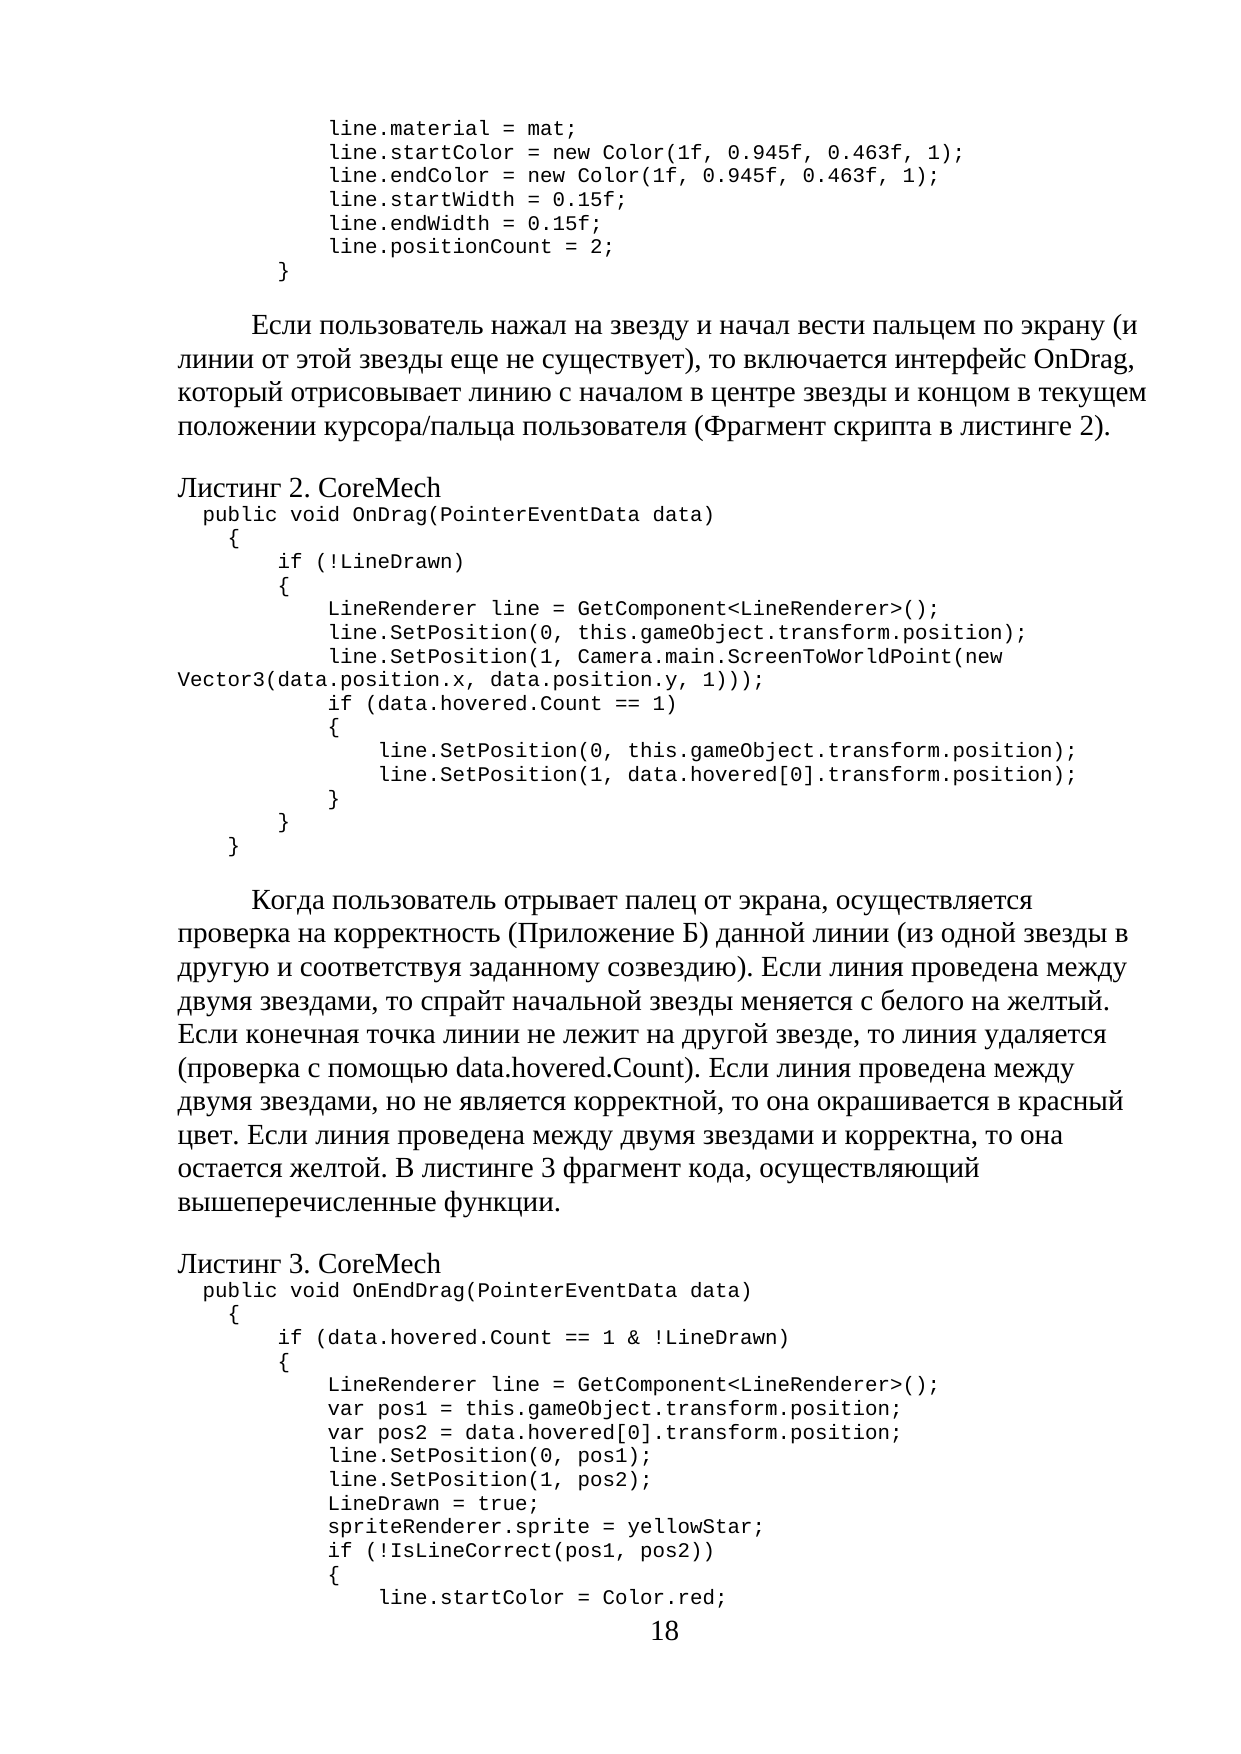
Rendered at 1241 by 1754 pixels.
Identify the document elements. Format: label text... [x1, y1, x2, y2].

text LineRenderer line = GetComponent<LineRenderer>(); [177, 598, 1152, 622]
text LineRenderer line = GetComponent<LineRenderer>(); [177, 1374, 1152, 1398]
text { [177, 1351, 1152, 1374]
text { [177, 1563, 1152, 1587]
text } [177, 811, 1152, 835]
text if (!LineDrawn) [177, 551, 1152, 575]
text Листинг 3. CoreMech [177, 1246, 1152, 1280]
text line.SetPosition(0, this.gameObject.transform.position); [177, 740, 1152, 764]
text line.SetPosition(1, data.hovered[0].transform.position); [177, 764, 1152, 787]
text } [177, 260, 1152, 284]
text line.startColor = new Color(1f, 0.945f, 0.463f, 1); [177, 142, 1152, 165]
text line.SetPosition(1, pos2); [177, 1469, 1152, 1493]
text if (data.hovered.Count == 1 & !LineDrawn) [177, 1327, 1152, 1351]
text line.startColor = Color.red; [177, 1587, 1152, 1611]
text line.endColor = new Color(1f, 0.945f, 0.463f, 1); [177, 165, 1152, 189]
text { [177, 717, 1152, 740]
text line.SetPosition(1, Camera.main.ScreenToWorldPoint(new Vector3(data.position.x, data.position.y, 1))); [177, 646, 1152, 693]
text spriteRenderer.sprite = yellowStar; [177, 1516, 1152, 1540]
text Листинг 2. CoreMech [177, 470, 1152, 504]
text Если пользователь нажал на звезду и начал вести пальцем по экрану (и линии от этой звезды еще не существует), то включается интерфейс OnDrag, который отрисовывает линию с началом в центре звезды и концом в текущем положении курсора/пальца пользователя (Фрагмент скрипта в листинге 2). [177, 307, 1152, 441]
text LineDrawn = true; [177, 1493, 1152, 1516]
text var pos1 = this.gameObject.transform.position; [177, 1398, 1152, 1422]
text line.endWidth = 0.15f; [177, 213, 1152, 236]
text public void OnEndDrag(PointerEventData data) [177, 1280, 1152, 1303]
text } [177, 835, 1152, 858]
text var pos2 = data.hovered[0].transform.position; [177, 1422, 1152, 1445]
text line.positionCount = 2; [177, 236, 1152, 260]
text { [177, 575, 1152, 598]
text if (data.hovered.Count == 1) [177, 693, 1152, 717]
text if (!IsLineCorrect(pos1, pos2)) [177, 1540, 1152, 1563]
text line.material = mat; [177, 118, 1152, 142]
text line.SetPosition(0, this.gameObject.transform.position); [177, 622, 1152, 646]
text Когда пользователь отрывает палец от экрана, осуществляется проверка на корректность (Приложение Б) данной линии (из одной звезды в другую и соответствуя заданному созвездию). Если линия проведена между двумя звездами, то спрайт начальной звезды меняется с белого на желтый. Если конечная точка линии не лежит на другой звезде, то линия удаляется (проверка с помощью data.hovered.Count). Если линия проведена между двумя звездами, но не является корректной, то она окрашивается в красный цвет. Если линия проведена между двумя звездами и корректна, то она остается желтой. В листинге 3 фрагмент кода, осуществляющий вышеперечисленные функции. [177, 882, 1152, 1217]
text } [177, 787, 1152, 811]
text { [177, 1303, 1152, 1327]
text public void OnDrag(PointerEventData data) [177, 504, 1152, 527]
text line.SetPosition(0, pos1); [177, 1445, 1152, 1469]
text { [177, 527, 1152, 551]
text line.startWidth = 0.15f; [177, 189, 1152, 213]
